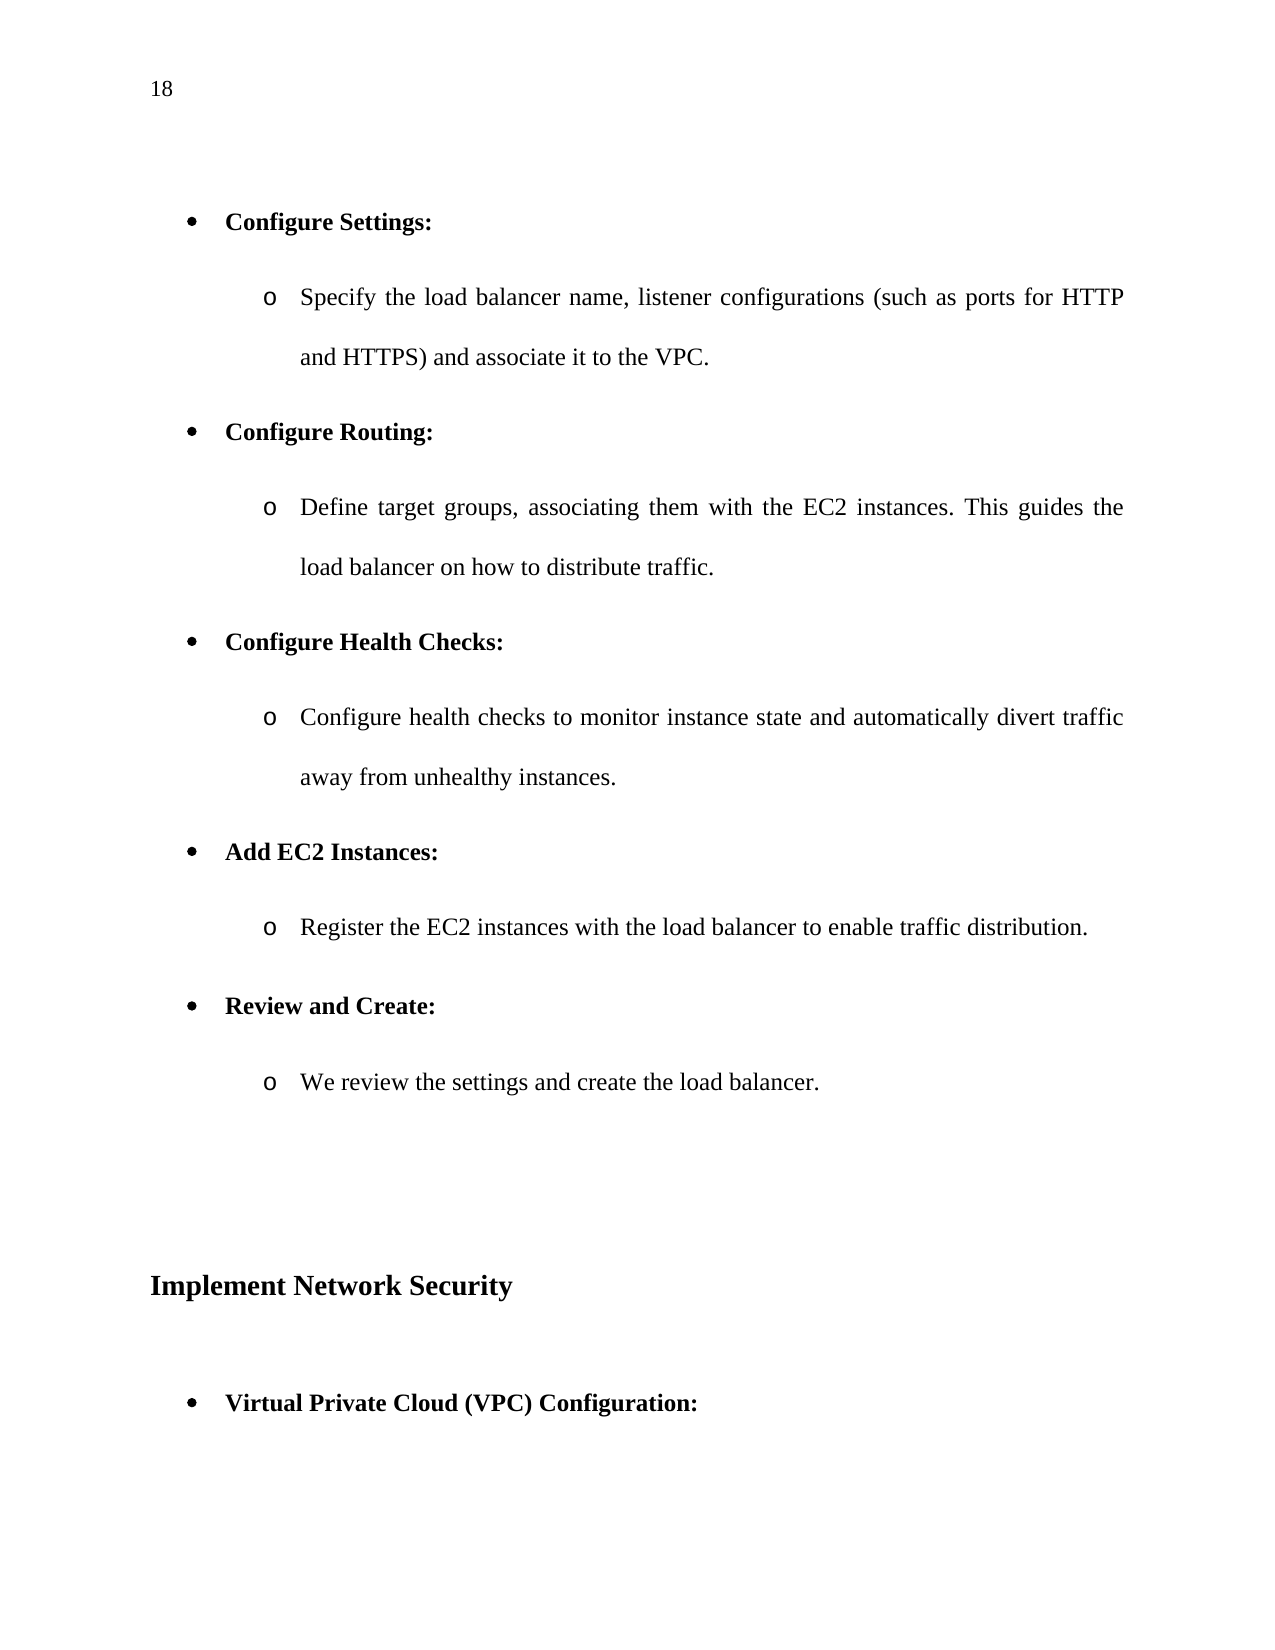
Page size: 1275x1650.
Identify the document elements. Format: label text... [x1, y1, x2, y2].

list Review and Create: [187, 991, 1125, 1020]
list Define target groups, associating them with the EC2 instances. This guides the load balancer on how to distribute traffic. [262, 492, 1125, 580]
list Configure health checks to monitor instance state and automatically divert traffic away from unhealthy instances. [262, 702, 1125, 790]
list Add EC2 Instances: [187, 837, 1125, 866]
list Specify the load balancer name, listener configurations (such as ports for HTTP and HTTPS) and associate it to the VPC. [262, 282, 1125, 370]
list Register the EC2 instances with the load balancer to enable traffic distribution. [262, 912, 1125, 943]
list Configure Health Checks: [187, 627, 1125, 656]
list Virtual Private Cloud (VPC) Configuration: [187, 1388, 1125, 1417]
list Configure Routing: [187, 417, 1125, 446]
subtitle Implement Network Security [150, 1268, 1125, 1302]
list We review the settings and create the load balancer. [262, 1067, 1125, 1097]
list Configure Settings: [187, 207, 1125, 236]
